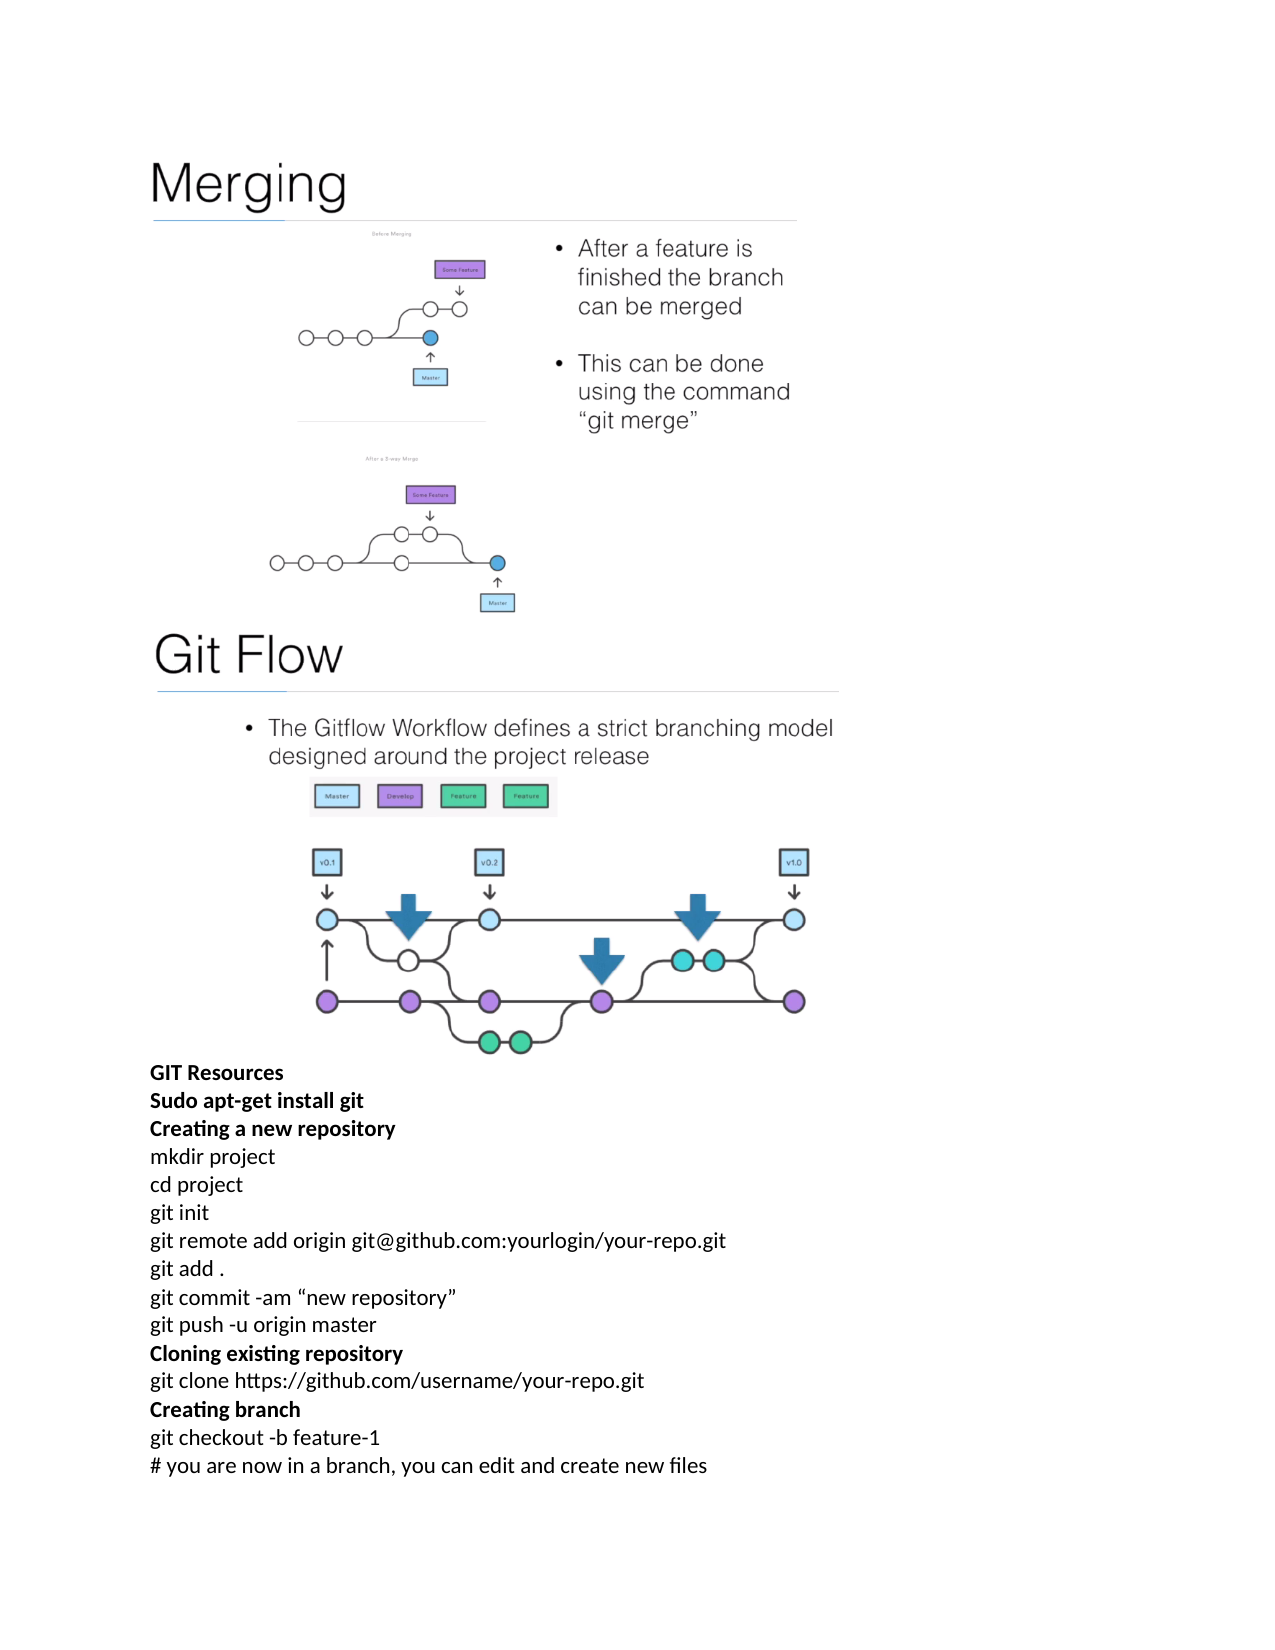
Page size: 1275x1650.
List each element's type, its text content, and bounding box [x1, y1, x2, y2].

text GIT Resources [150, 1058, 1125, 1086]
text mkdir project [150, 1142, 1125, 1171]
text git commit -am “new repository” [150, 1283, 1125, 1311]
text Creating a new repository [150, 1114, 1125, 1142]
text git init [150, 1198, 1125, 1227]
text cd project [150, 1171, 1125, 1198]
text Cloning existing repository [150, 1339, 1125, 1367]
text git add . [150, 1254, 1125, 1283]
text # you are now in a branch, you can edit and create new files [150, 1451, 1125, 1479]
text git checkout -b feature-1 [150, 1423, 1125, 1451]
picture [150, 150, 839, 1059]
text git push -u origin master [150, 1311, 1125, 1339]
text git clone https://github.com/username/your-repo.git [150, 1367, 1125, 1395]
text git remote add origin git@github.com:yourlogin/your-repo.git [150, 1227, 1125, 1254]
text Creating branch [150, 1395, 1125, 1423]
text Sudo apt-get install git [150, 1086, 1125, 1114]
